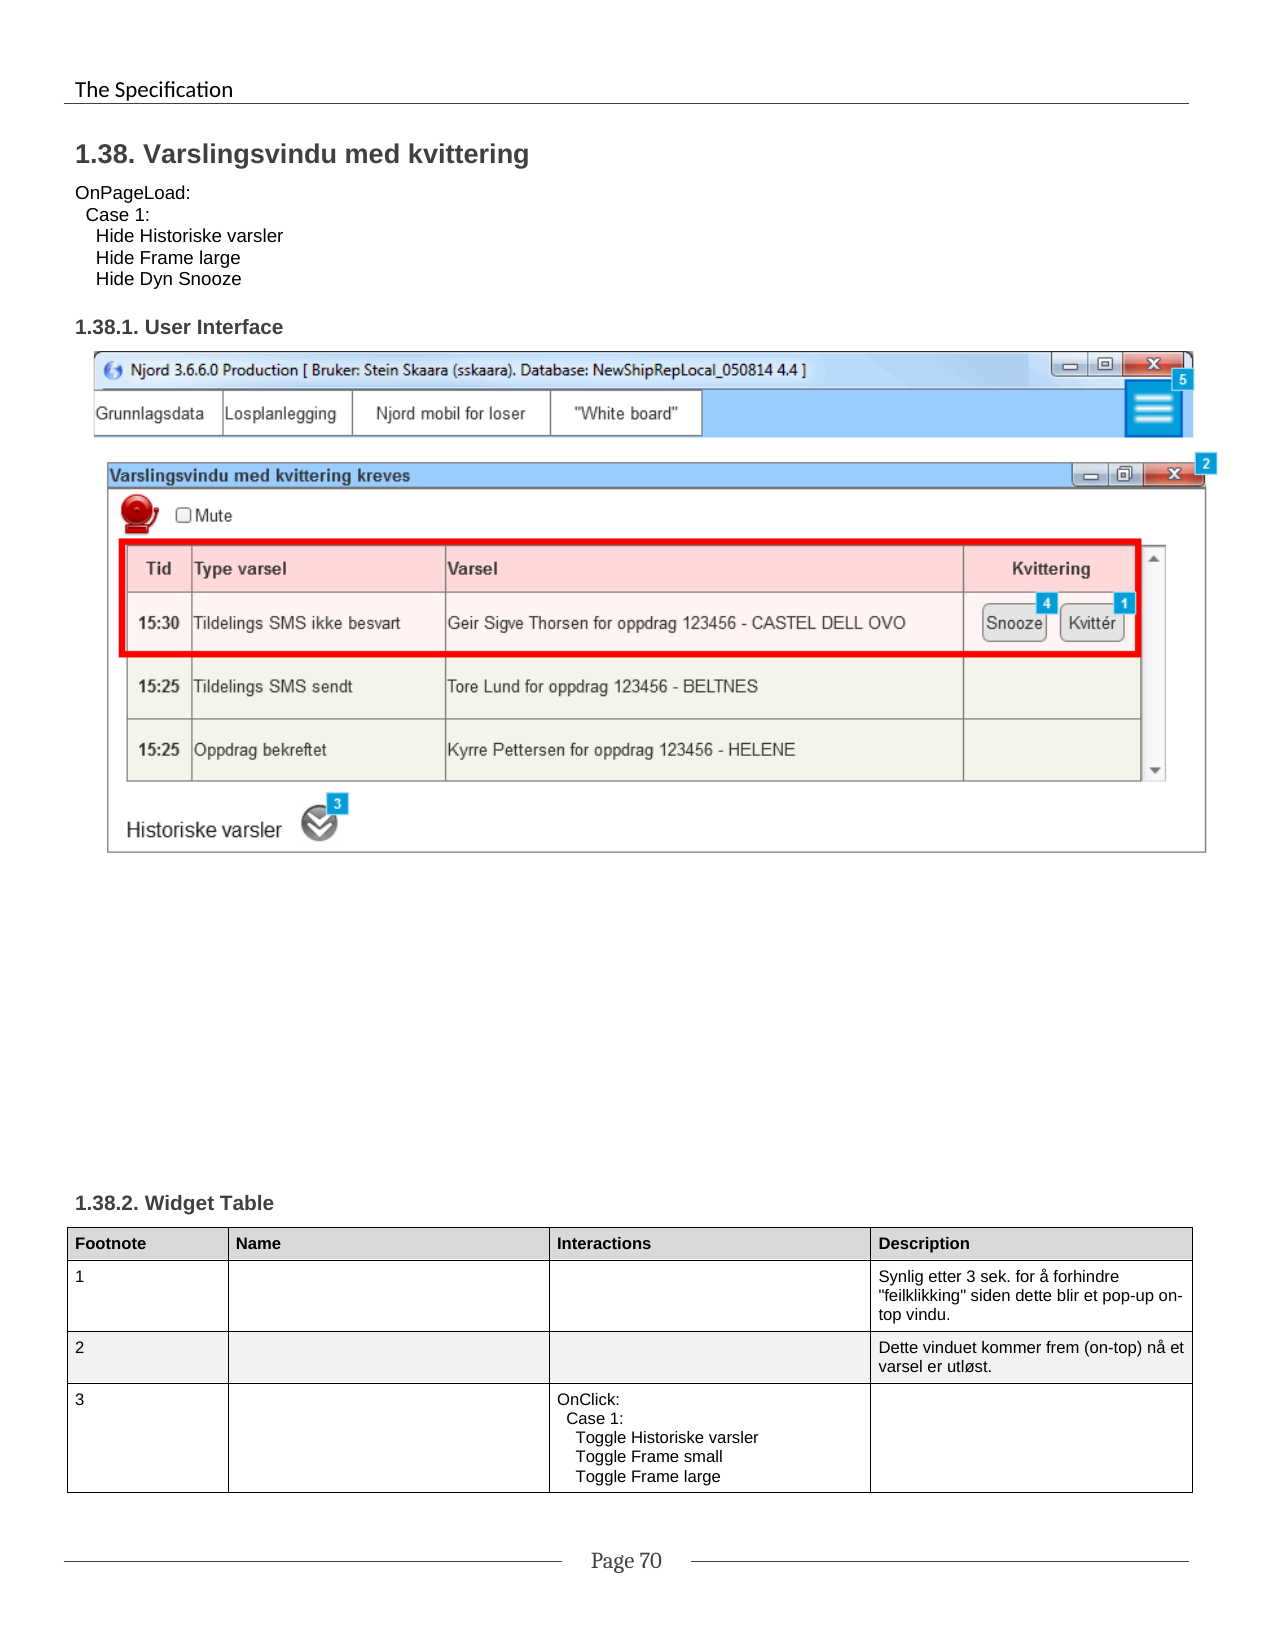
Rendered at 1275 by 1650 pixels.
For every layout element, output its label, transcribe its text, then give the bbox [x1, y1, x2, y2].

subtitle User Interface [75, 315, 1200, 339]
table_cell [229, 1332, 549, 1382]
table_cell [229, 1261, 549, 1331]
table_cell 3 [68, 1384, 228, 1492]
subtitle Varslingsvindu med kvittering [75, 138, 1200, 169]
table_header Footnote [68, 1228, 228, 1259]
table_cell OnClick: Case 1: Toggle Historiske varsler Toggle Frame small Toggle Frame large [550, 1384, 870, 1492]
table_cell [550, 1261, 870, 1331]
table_header Name [229, 1228, 549, 1259]
table_cell [550, 1332, 870, 1382]
table_cell Dette vinduet kommer frem (on-top) nå et varsel er utløst. [871, 1332, 1192, 1382]
table_header Interactions [550, 1228, 870, 1259]
table_cell [229, 1384, 549, 1492]
table_header Description [871, 1228, 1192, 1259]
table_cell Synlig etter 3 sek. for å forhindre "feilklikking" siden dette blir et pop-up on-top vindu. [871, 1261, 1192, 1331]
text OnPageLoad: Case 1: Hide Historiske varsler Hide Frame large Hide Dyn Snooze [75, 182, 1200, 290]
table_cell [871, 1384, 1192, 1492]
subtitle Widget Table [75, 1190, 1200, 1214]
table_cell 2 [68, 1332, 228, 1382]
table_cell 1 [68, 1261, 228, 1331]
